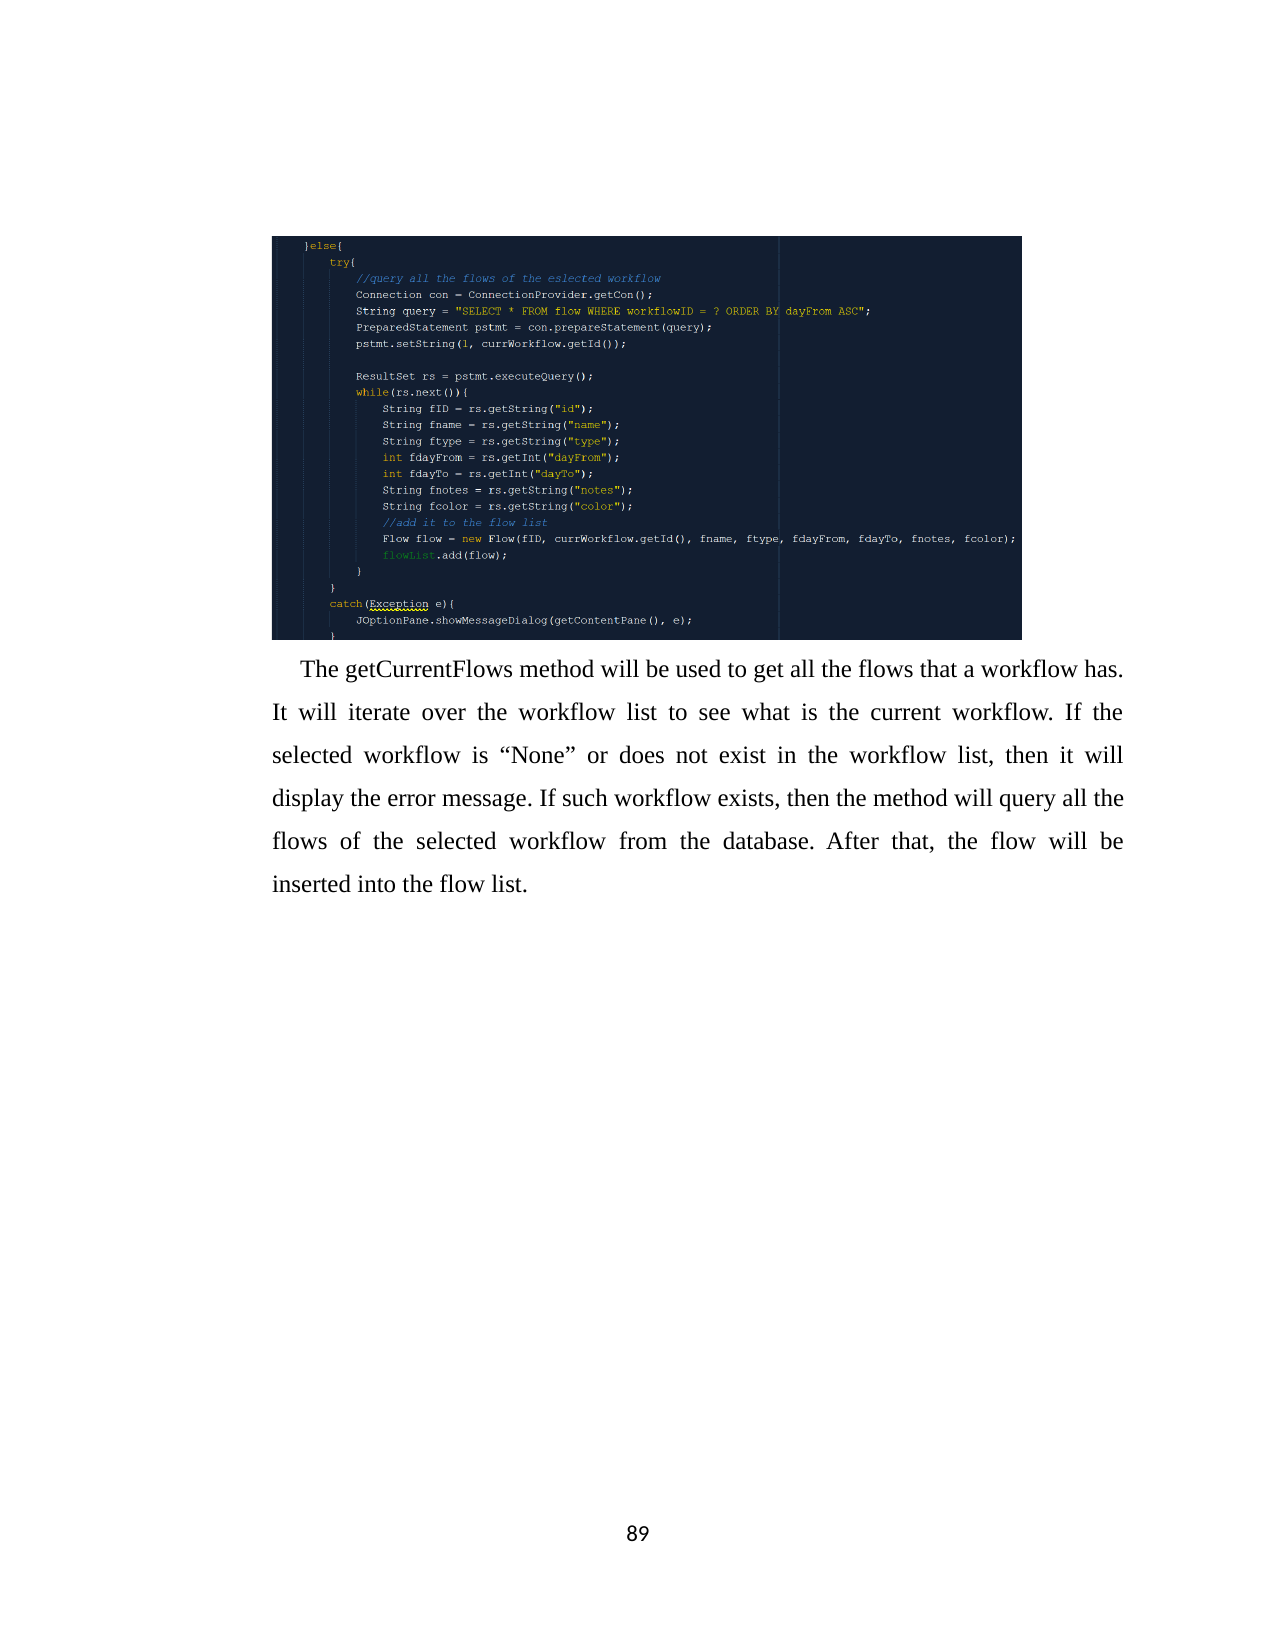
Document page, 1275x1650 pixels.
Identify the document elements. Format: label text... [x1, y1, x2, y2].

picture [271, 236, 1022, 640]
list The getCurrentFlows method will be used to get all the flows that a workflow has. It will iterate over the workflow list to see what is the current workflow. If the selected workflow is “None” or does not exist in the workflow list, then it will display the error message. If such workflow exists, then the method will query all the flows of the selected workflow from the database. After that, the flow will be inserted into the flow list. [272, 654, 1125, 898]
